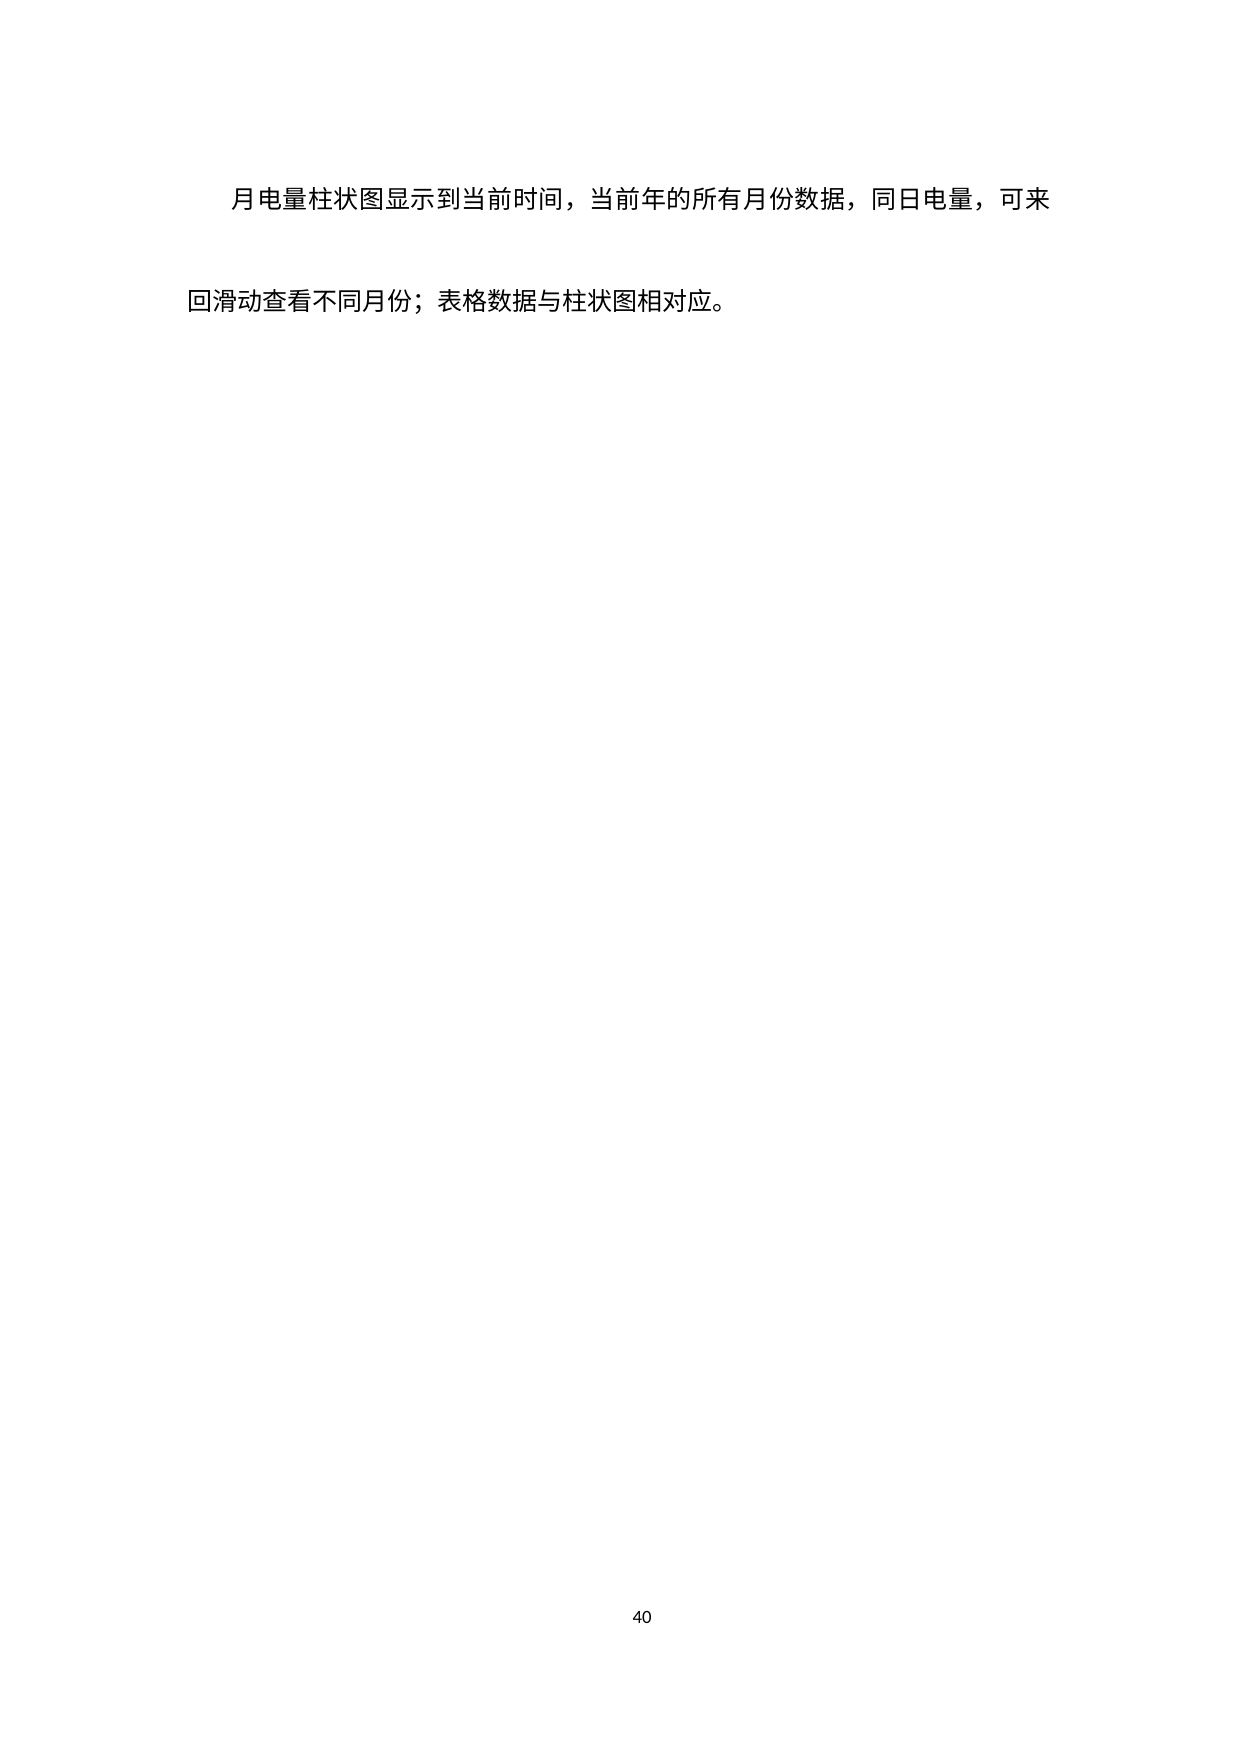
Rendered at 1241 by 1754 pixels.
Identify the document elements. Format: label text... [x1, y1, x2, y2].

text 月电量柱状图显示到当前时间，当前年的所有月份数据，同日电量，可来回滑动查看不同月份；表格数据与柱状图相对应。 [187, 164, 1053, 334]
